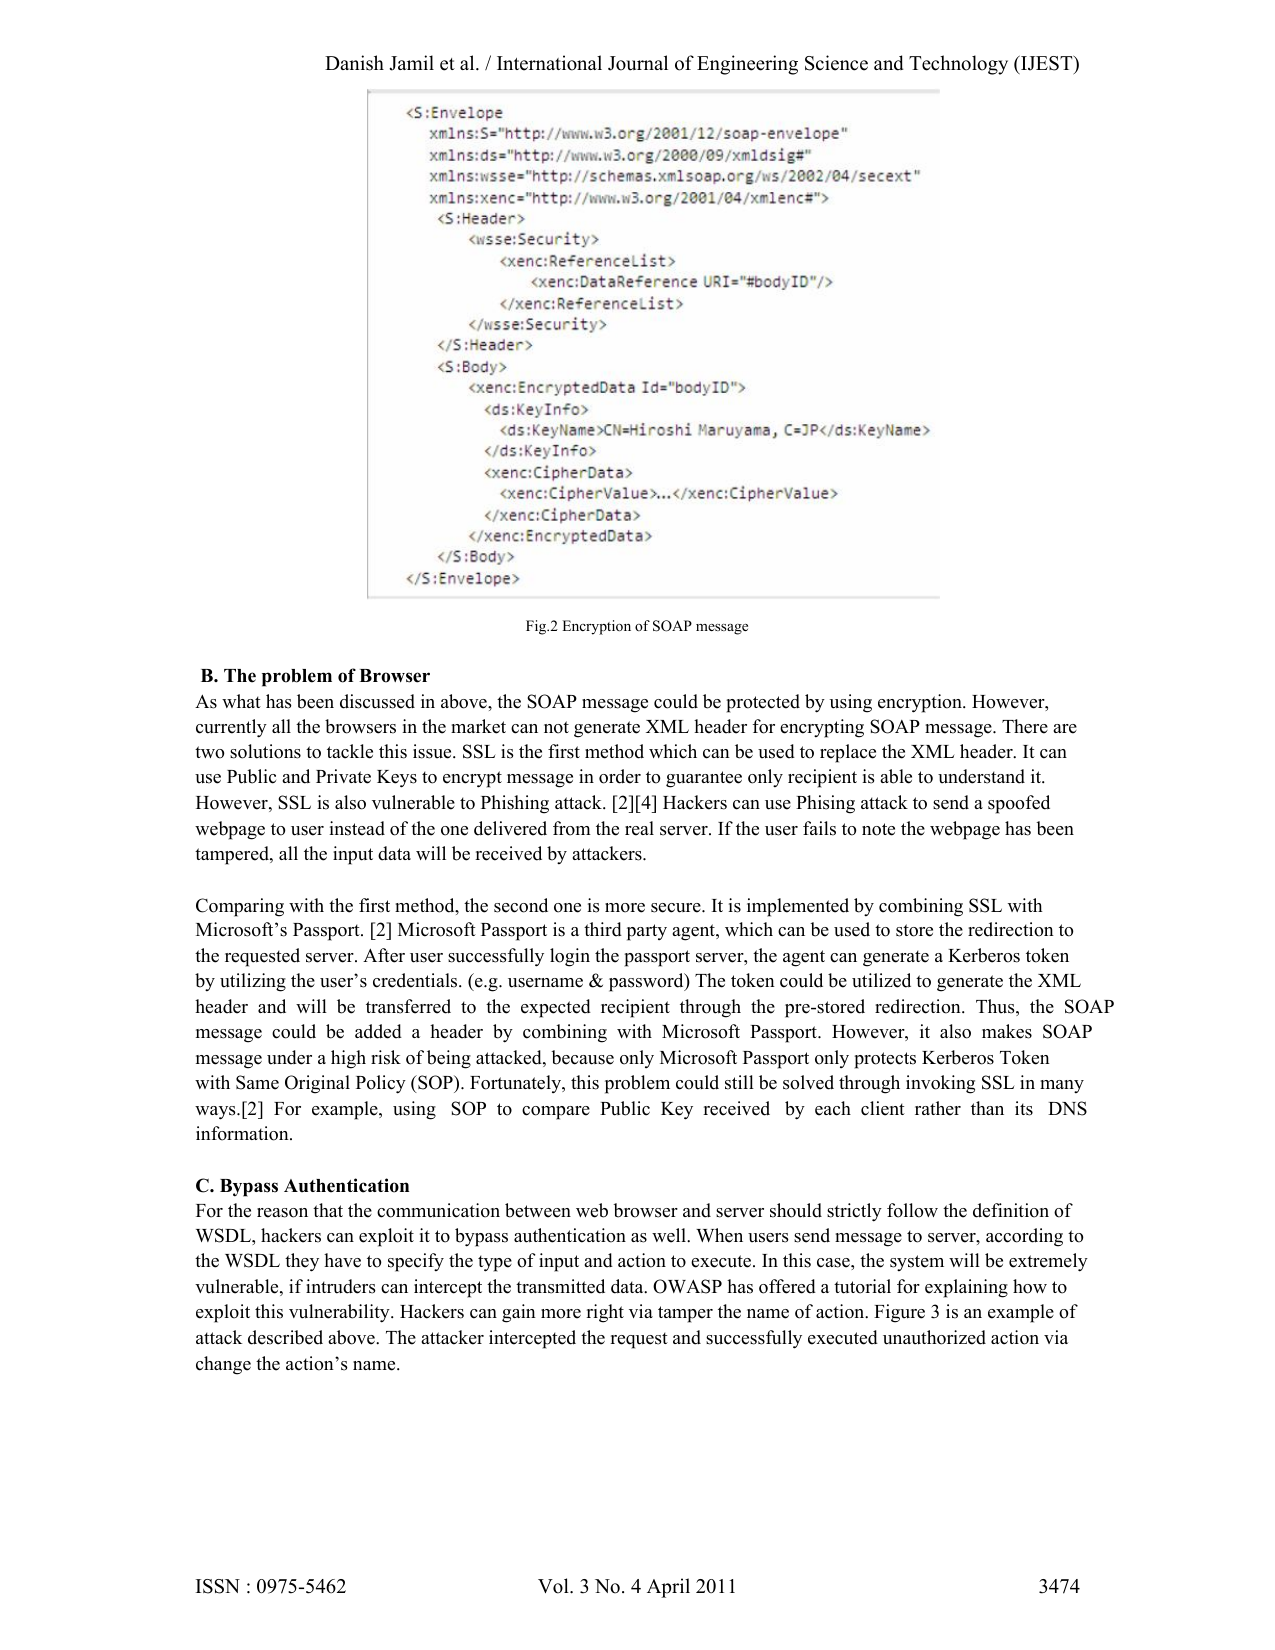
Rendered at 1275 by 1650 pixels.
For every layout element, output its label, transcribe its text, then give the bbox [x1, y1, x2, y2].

text As what has been discussed in above, the SOAP message could be protected by using encryption. However, [195, 691, 1218, 713]
text header and will be transferred to the expected recipient through the pre-stored redirection. Thus, the SOAP [195, 993, 1218, 1018]
text 3474 [1038, 1575, 1111, 1598]
text exploit this vulnerability. Hackers can gain more right via tamper the name of action. Figure 3 is an example of [195, 1298, 1219, 1324]
text However, SSL is also vulnerable to Phishing attack. [2][4] Hackers can use Phising attack to send a spoofed [195, 789, 1218, 814]
text Danish Jamil et al. / International Journal of Engineering Science and Technology (IJEST) [325, 52, 1193, 75]
text change the action’s name. [195, 1349, 1219, 1375]
text B. The problem of Browser [200, 662, 469, 687]
text with Same Original Policy (SOP). Fortunately, this problem could still be solved through invoking SSL in many [195, 1069, 1218, 1095]
text the WSDL they have to specify the type of input and action to execute. In this case, the system will be extremely [195, 1247, 1219, 1273]
text message under a high risk of being attacked, because only Microsoft Passport only protects Kerberos Token [195, 1044, 1218, 1069]
text currently all the browsers in the market can not generate XML header for encrypting SOAP message. There are [195, 713, 1218, 738]
text For the reason that the communication between web browser and server should strictly follow the definition of [195, 1200, 1219, 1222]
text use Public and Private Keys to encrypt message in order to guarantee only recipient is able to understand it. [195, 763, 1218, 789]
text tampered, all the input data will be received by attackers. [195, 840, 1218, 866]
text Fig.2 Encryption of SOAP message [525, 618, 783, 635]
text WSDL, hackers can exploit it to bypass authentication as well. When users send message to server, according to [195, 1222, 1219, 1247]
text vulnerable, if intruders can intercept the transmitted data. OWASP has offered a tutorial for explaining how to [195, 1273, 1219, 1298]
text message could be added a header by combining with Microsoft Passport. However, it also makes SOAP [195, 1018, 1218, 1044]
text information. [195, 1121, 1218, 1146]
text ways.[2] For example, using SOP to compare Public Key received by each client rather than its DNS [195, 1095, 1218, 1121]
text two solutions to tackle this issue. SSL is the first method which can be used to replace the XML header. It can [195, 738, 1218, 763]
text attack described above. The attacker intercepted the request and successfully executed unauthorized action via [195, 1324, 1219, 1349]
text by utilizing the user’s credentials. (e.g. username & password) The token could be utilized to generate the XML [195, 967, 1218, 993]
text Microsoft’s Passport. [2] Microsoft Passport is a third party agent, which can be used to store the redirection to [195, 916, 1218, 942]
text ISSN : 0975-5462 [195, 1575, 378, 1598]
text Vol. 3 No. 4 April 2011 [538, 1575, 769, 1598]
picture [367, 88, 940, 600]
text C. Bypass Authentication [195, 1175, 446, 1197]
text Comparing with the first method, the second one is more secure. It is implemented by combining SSL with [195, 894, 1218, 916]
text webpage to user instead of the one delivered from the real server. If the user fails to note the webpage has been [195, 814, 1218, 840]
text the requested server. After user successfully login the passport server, the agent can generate a Kerberos token [195, 942, 1218, 967]
